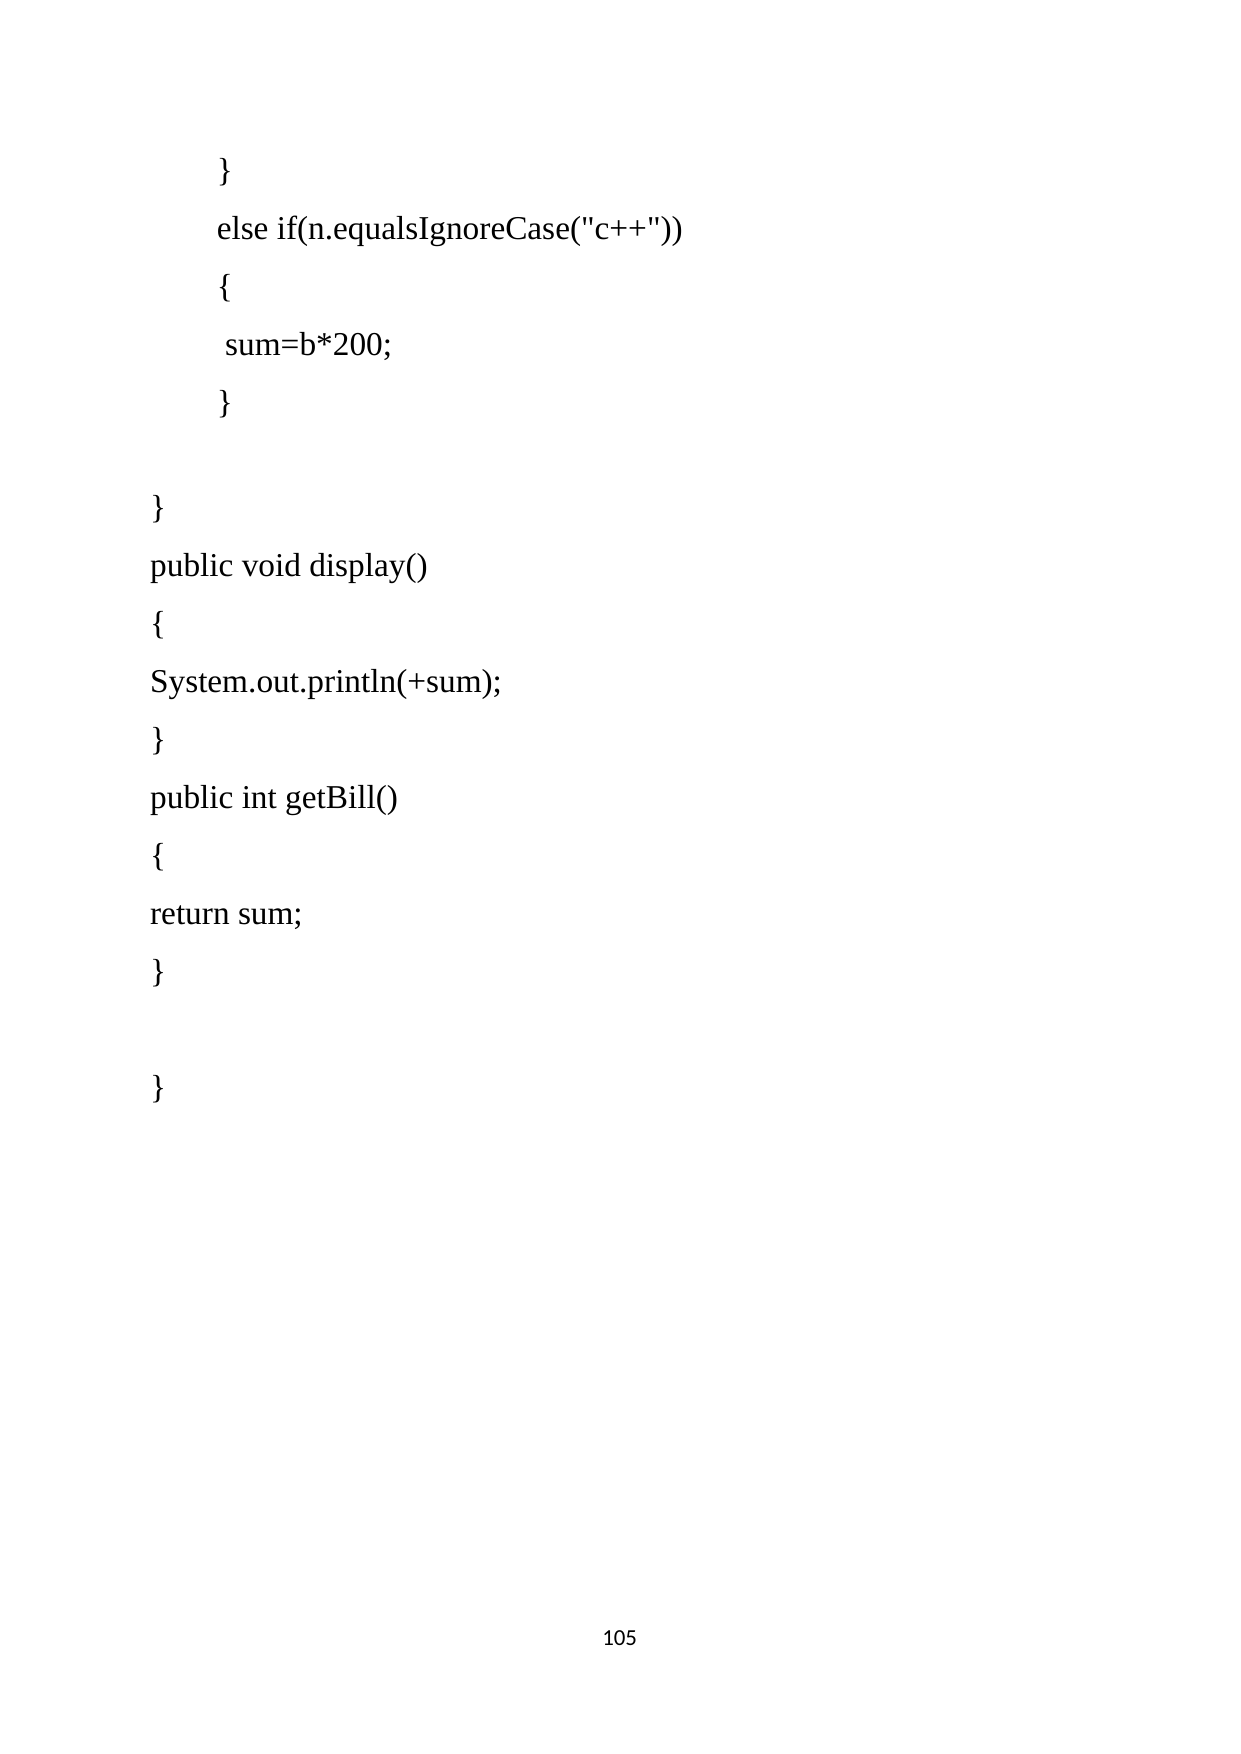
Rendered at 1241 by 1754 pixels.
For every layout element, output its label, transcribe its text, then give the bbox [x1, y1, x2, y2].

text } [150, 150, 1090, 188]
text else if(n.equalsIgnoreCase("c++")) [150, 208, 1090, 246]
text { [150, 603, 1090, 641]
text } [150, 382, 1090, 420]
text { [150, 835, 1090, 873]
text System.out.println(+sum); [150, 661, 1090, 699]
text public void display() [150, 545, 1090, 583]
text } [150, 719, 1090, 757]
text public int getBill() [150, 777, 1090, 815]
text { [150, 266, 1090, 304]
text } [150, 951, 1090, 989]
text } [150, 487, 1090, 525]
text } [150, 1067, 1090, 1106]
text sum=b*200; [150, 324, 1090, 362]
text return sum; [150, 893, 1090, 931]
